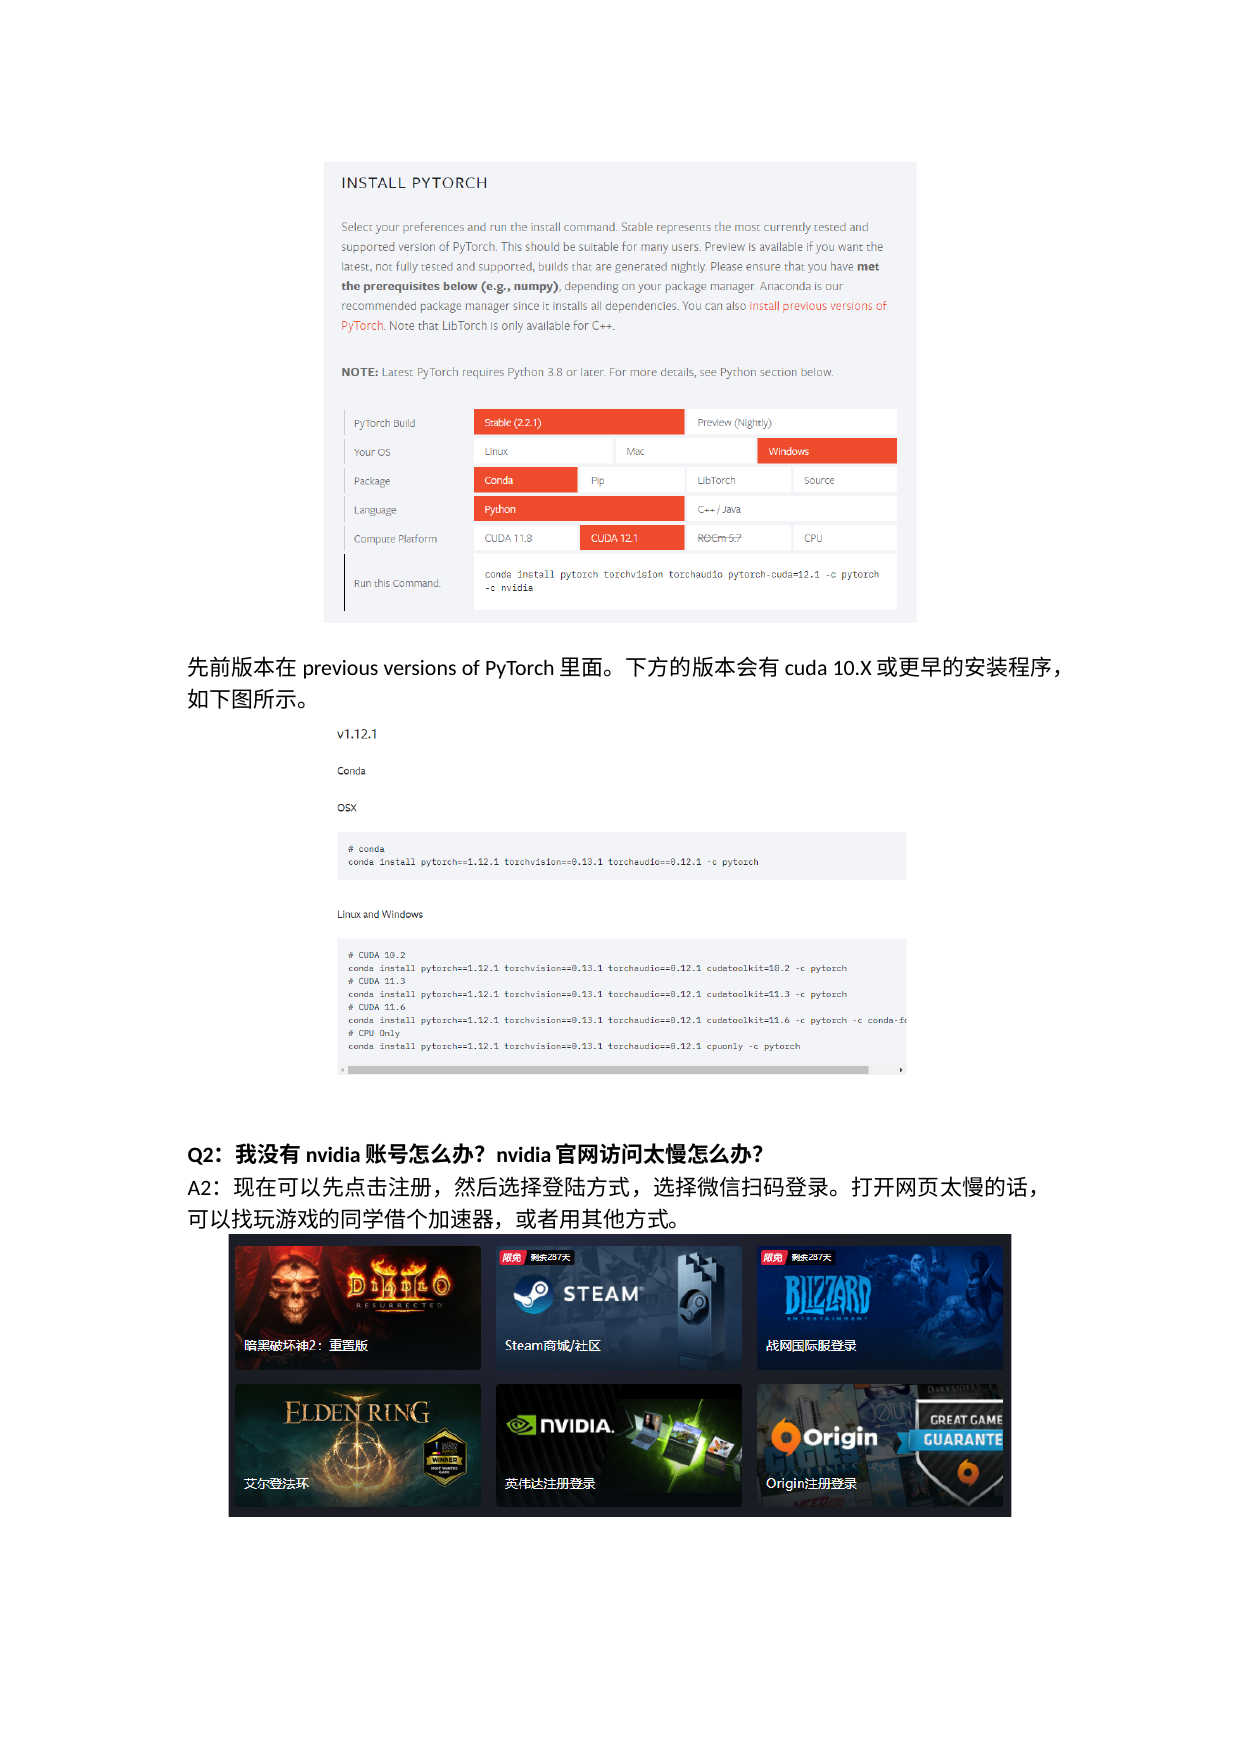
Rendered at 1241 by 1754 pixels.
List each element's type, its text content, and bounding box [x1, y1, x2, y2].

picture [228, 1234, 1012, 1517]
picture [323, 162, 917, 623]
text A2：现在可以先点击注册，然后选择登陆方式，选择微信扫码登录。打开网页太慢的话，可以找玩游戏的同学借个加速器，或者用其他方式。 [187, 1169, 1053, 1234]
text Q2：我没有nvidia账号怎么办？nvidia官网访问太慢怎么办？ [187, 1137, 1053, 1169]
text 先前版本在previous versions of PyTorch里面。下方的版本会有cuda 10.X或更早的安装程序，如下图所示。 [187, 649, 1053, 714]
picture [321, 714, 919, 1081]
